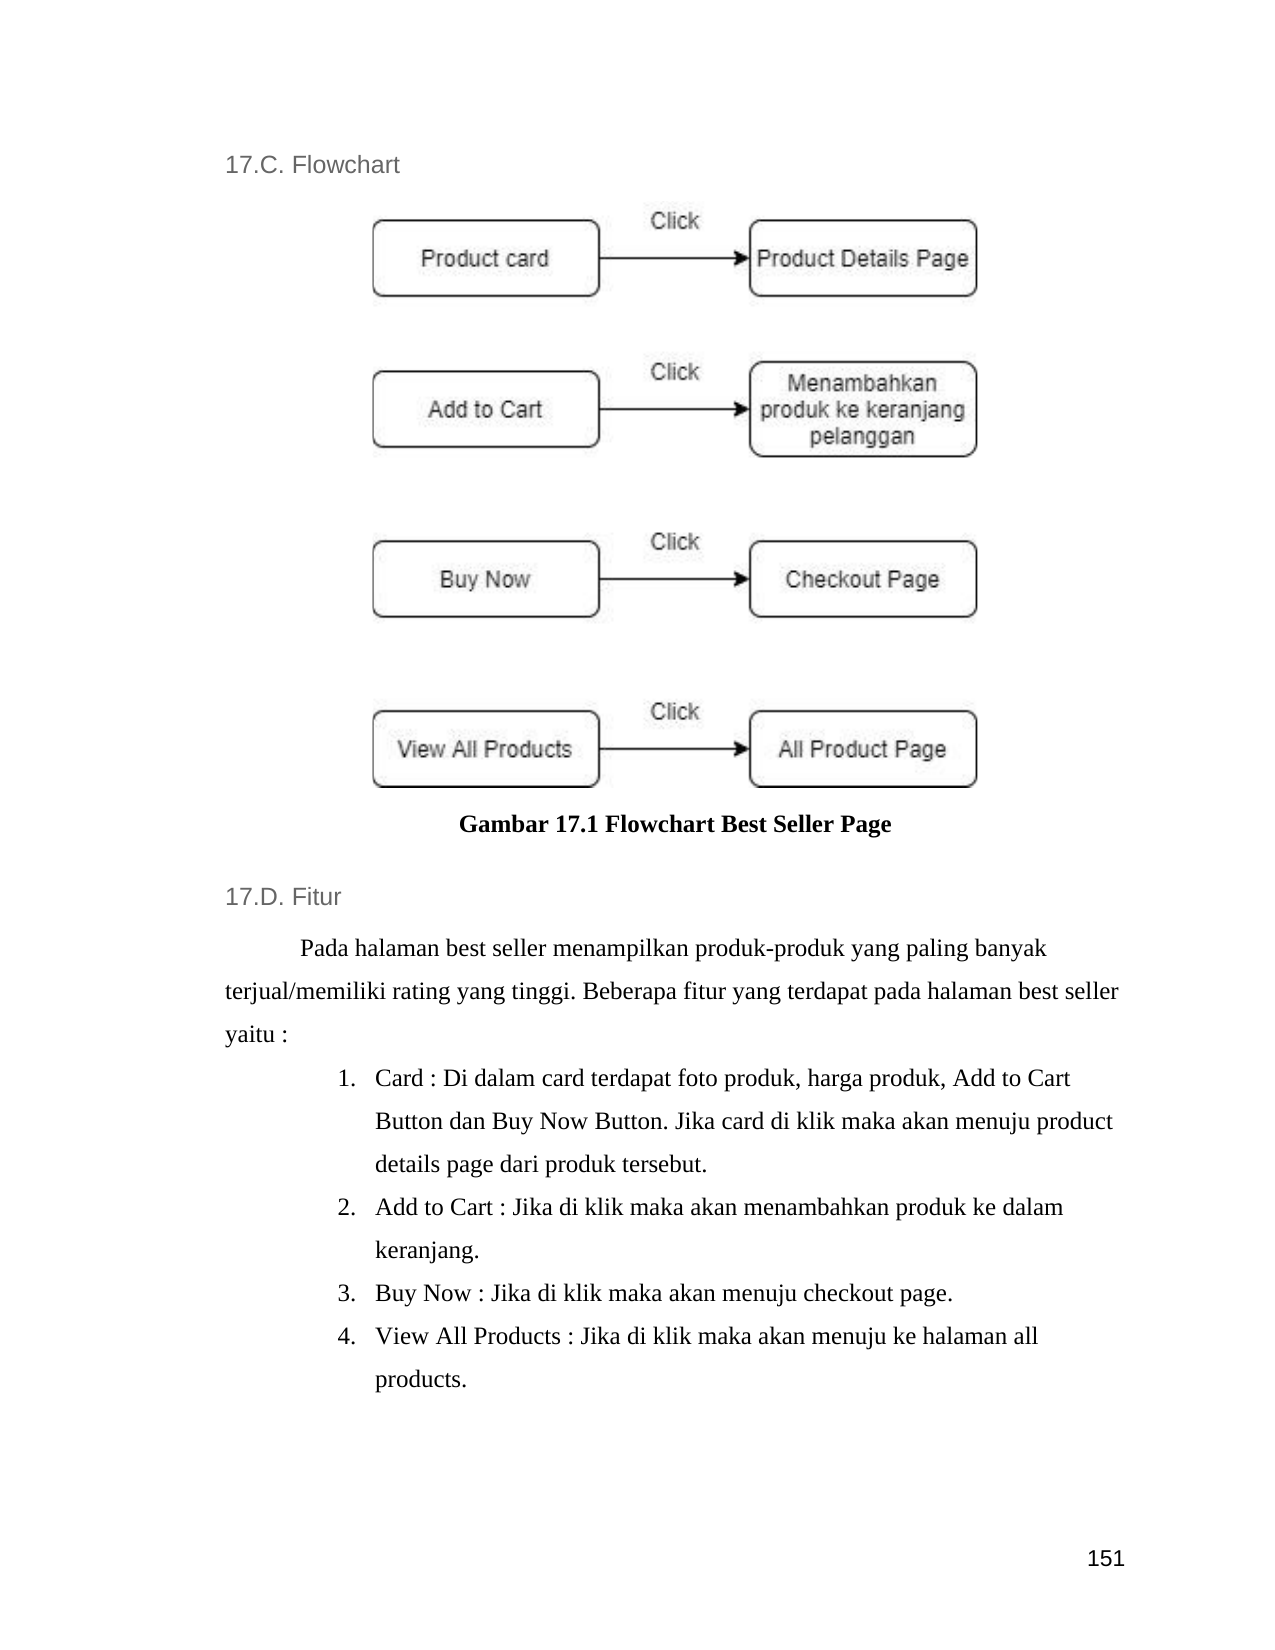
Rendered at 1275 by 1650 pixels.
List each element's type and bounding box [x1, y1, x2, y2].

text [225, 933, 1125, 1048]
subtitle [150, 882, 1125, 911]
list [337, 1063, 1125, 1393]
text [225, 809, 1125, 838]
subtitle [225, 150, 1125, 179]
picture [372, 201, 978, 788]
